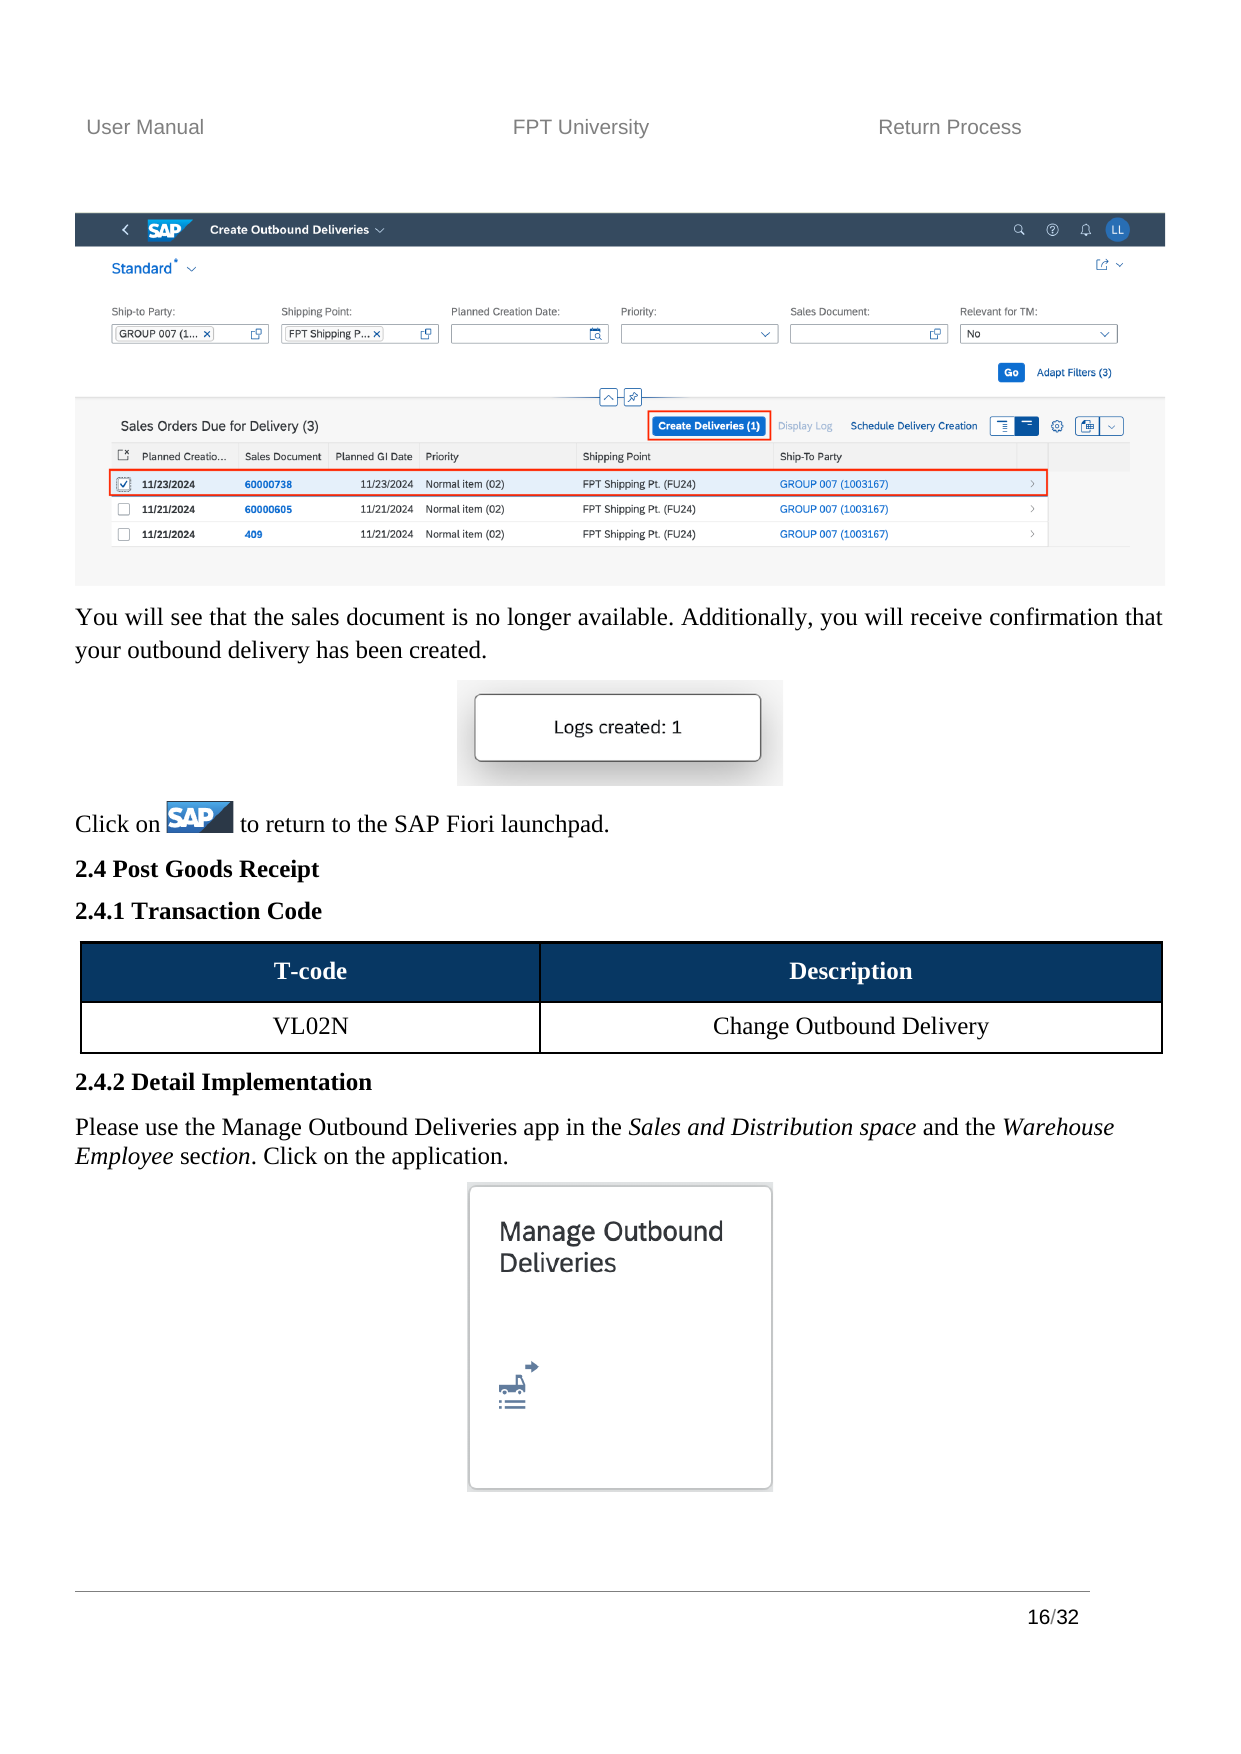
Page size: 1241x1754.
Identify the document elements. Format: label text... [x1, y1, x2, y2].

text Click on to return to the SAP Fiori launchpad. [75, 801, 1165, 838]
subtitle 2.4.1 Transaction Code [75, 896, 1165, 924]
picture [457, 680, 784, 786]
picture [467, 1182, 774, 1492]
picture [166, 801, 234, 833]
text You will see that the sales document is no longer available. Additionally, you will receive confirmation that your outbound delivery has been created. [75, 602, 1165, 664]
text Please use the Manage Outbound Deliveries app in the Sales and Distribution space and the Warehouse Employee section. Click on the application. [75, 1112, 1165, 1170]
table_cell Change Outbound Delivery [541, 1003, 1161, 1052]
subtitle 2.4 Post Goods Receipt [75, 854, 1165, 883]
table_header Description [541, 944, 1161, 1001]
table_header T-code [82, 944, 539, 1001]
subtitle 2.4.2 Detail Implementation [75, 1067, 1165, 1096]
table_cell VL02N [82, 1003, 539, 1052]
picture [75, 212, 1166, 586]
